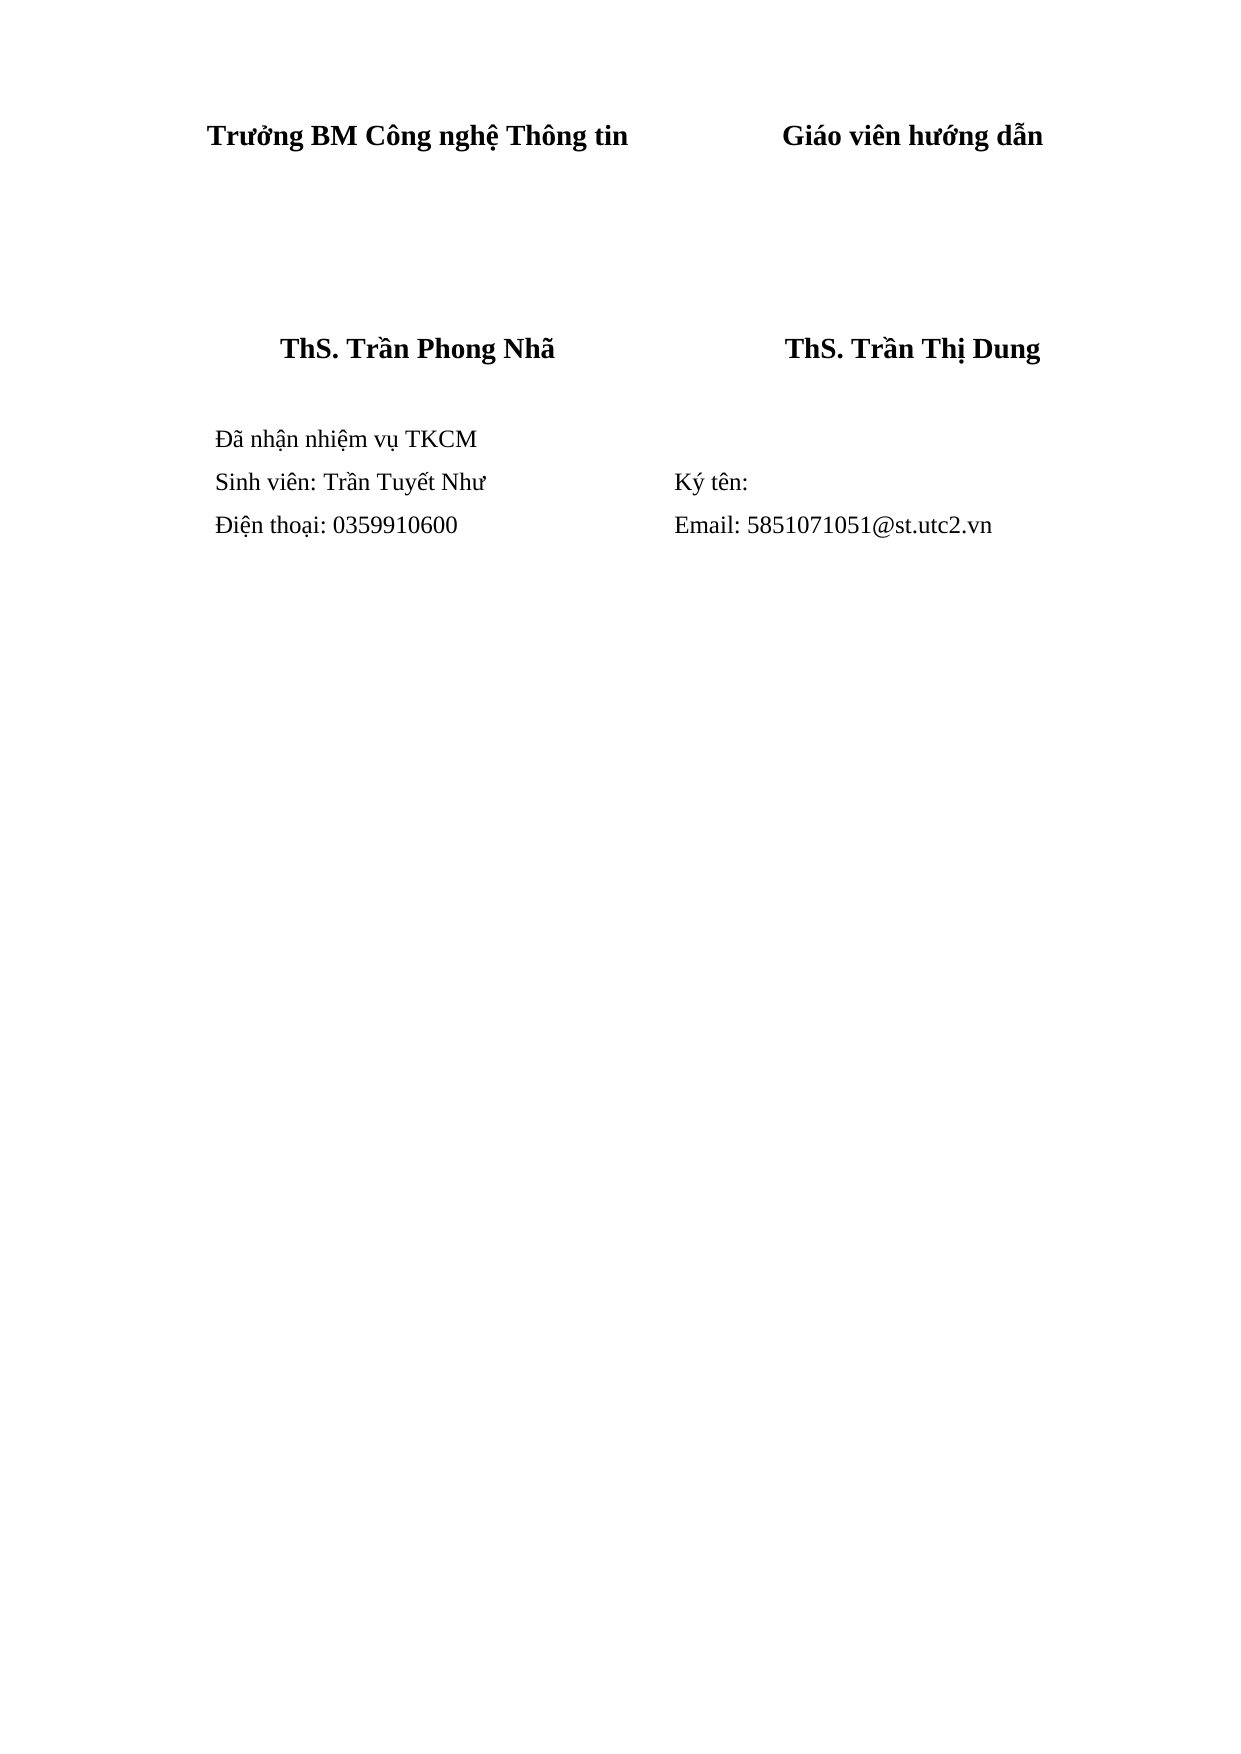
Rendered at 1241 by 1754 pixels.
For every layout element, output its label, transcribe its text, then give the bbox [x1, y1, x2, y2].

table_cell ThS. Trần Phong Nhã [155, 153, 680, 366]
text Đã nhận nhiệm vụ TKCM [215, 424, 1122, 452]
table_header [155, 118, 680, 153]
text Sinh viên: Trần Tuyết Như Ký tên: [215, 467, 1122, 496]
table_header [680, 118, 1144, 153]
text Điện thoại: 0359910600 Email: 5851071051@st.utc2.vn [215, 510, 1122, 539]
table_cell ThS. Trần Thị Dung [680, 153, 1144, 366]
